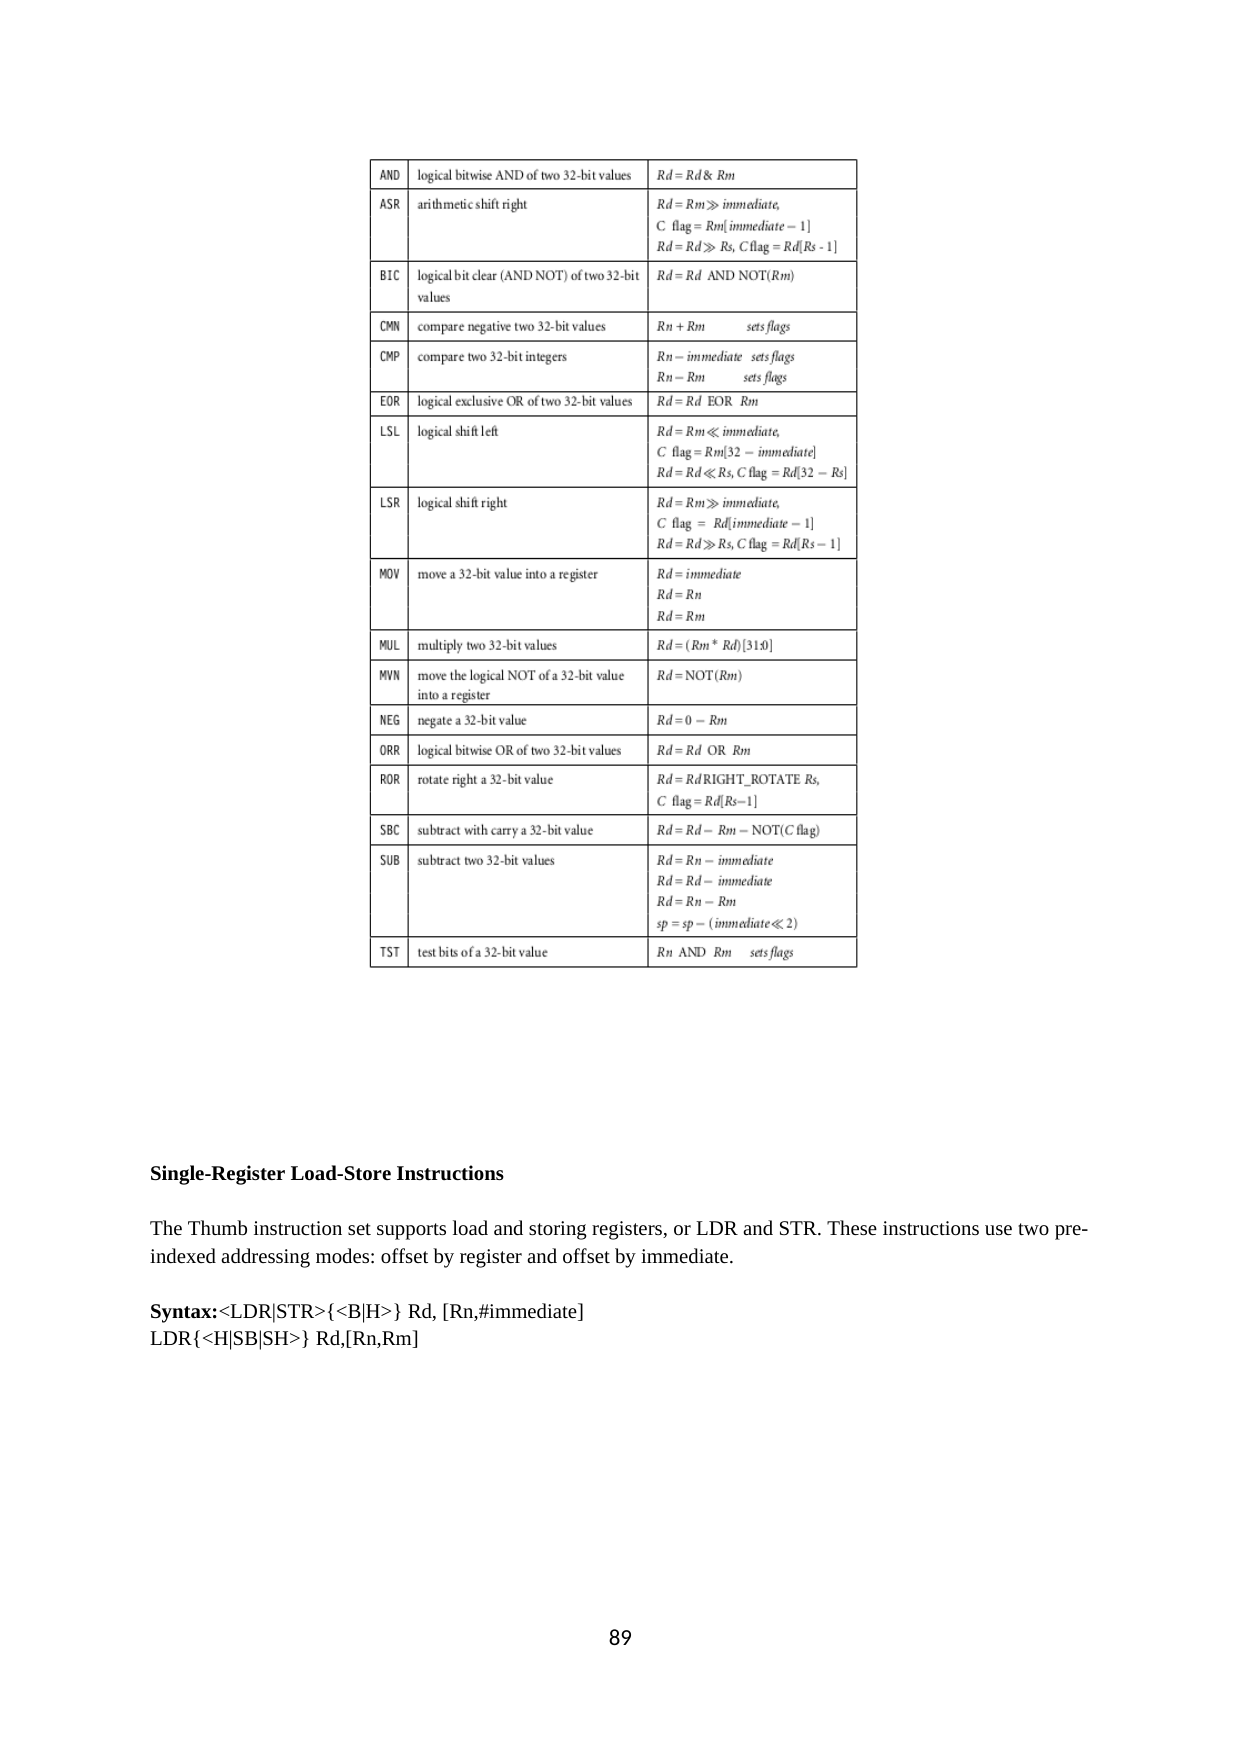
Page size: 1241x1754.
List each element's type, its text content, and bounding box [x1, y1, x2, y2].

picture [328, 150, 912, 987]
text The Thumb instruction set supports load and storing registers, or LDR and STR. These instructions use two pre-indexed addressing modes: offset by register and offset by immediate. [150, 1188, 1090, 1268]
text Single-Register Load-Store Instructions [150, 1133, 1090, 1185]
text Syntax:<LDR|STR>{<B|H>} Rd, [Rn,#immediate] LDR{<H|SB|SH>} Rd,[Rn,Rm] Multiple-Register Load-Store Instructions [150, 1271, 1090, 1350]
